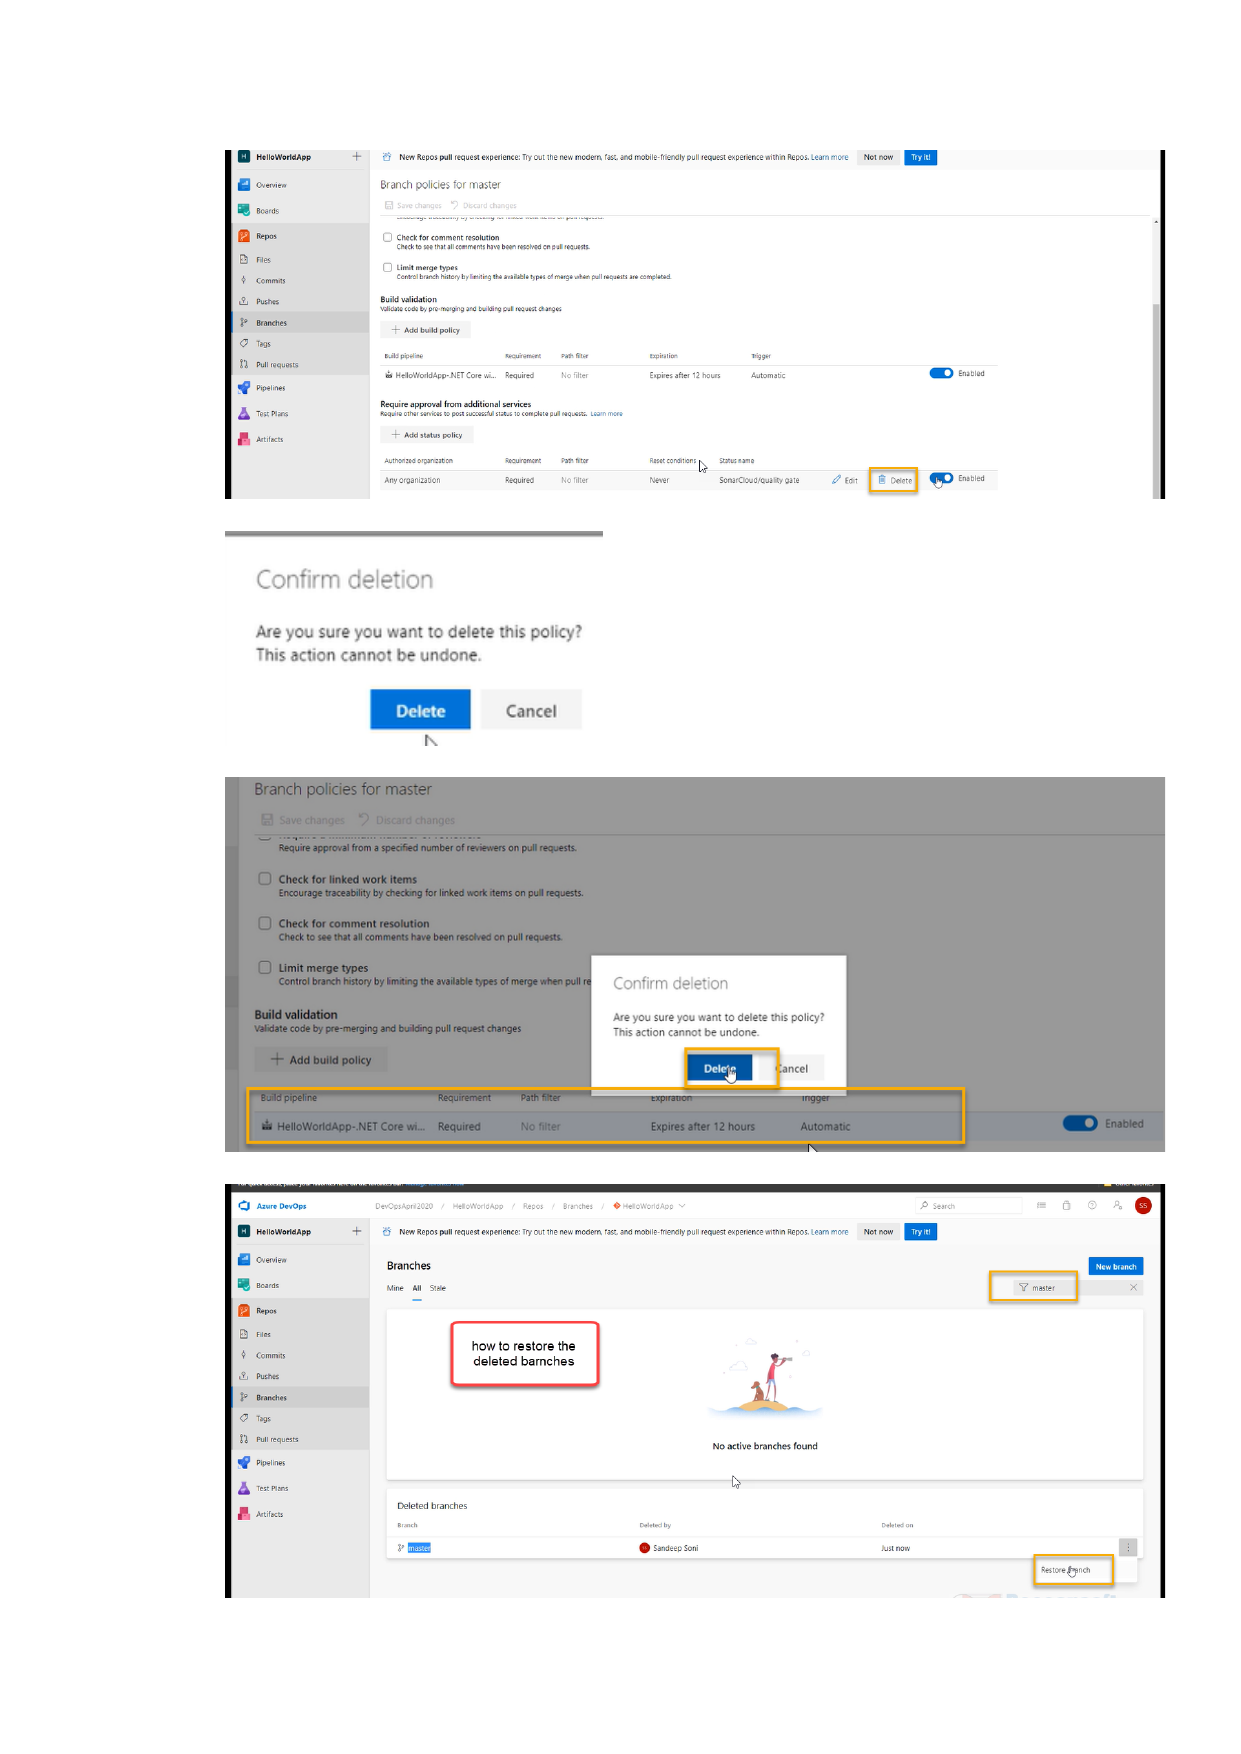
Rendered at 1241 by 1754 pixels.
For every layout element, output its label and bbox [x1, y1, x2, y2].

picture [225, 531, 603, 746]
picture [225, 1184, 1166, 1598]
picture [225, 150, 1166, 499]
picture [225, 777, 1166, 1152]
